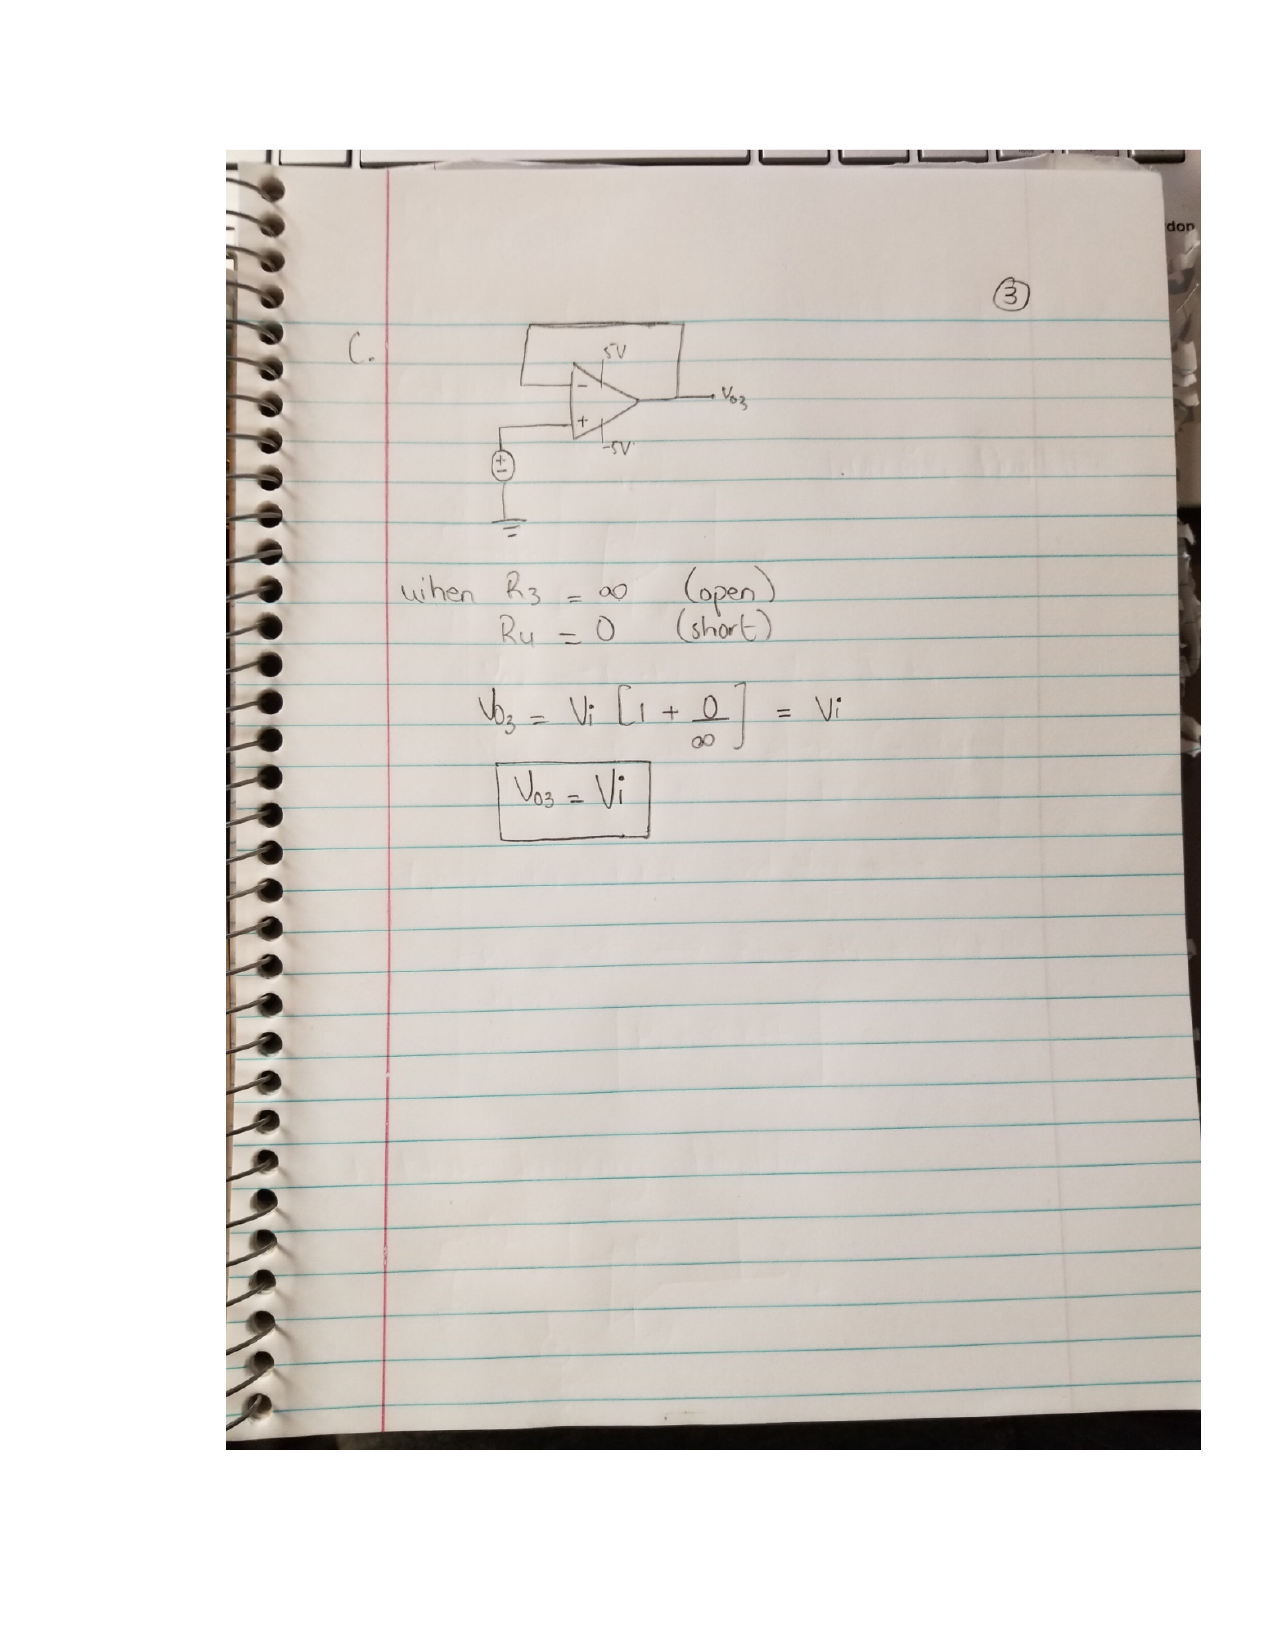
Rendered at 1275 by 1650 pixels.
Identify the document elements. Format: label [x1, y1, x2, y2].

picture [227, 151, 1201, 1448]
